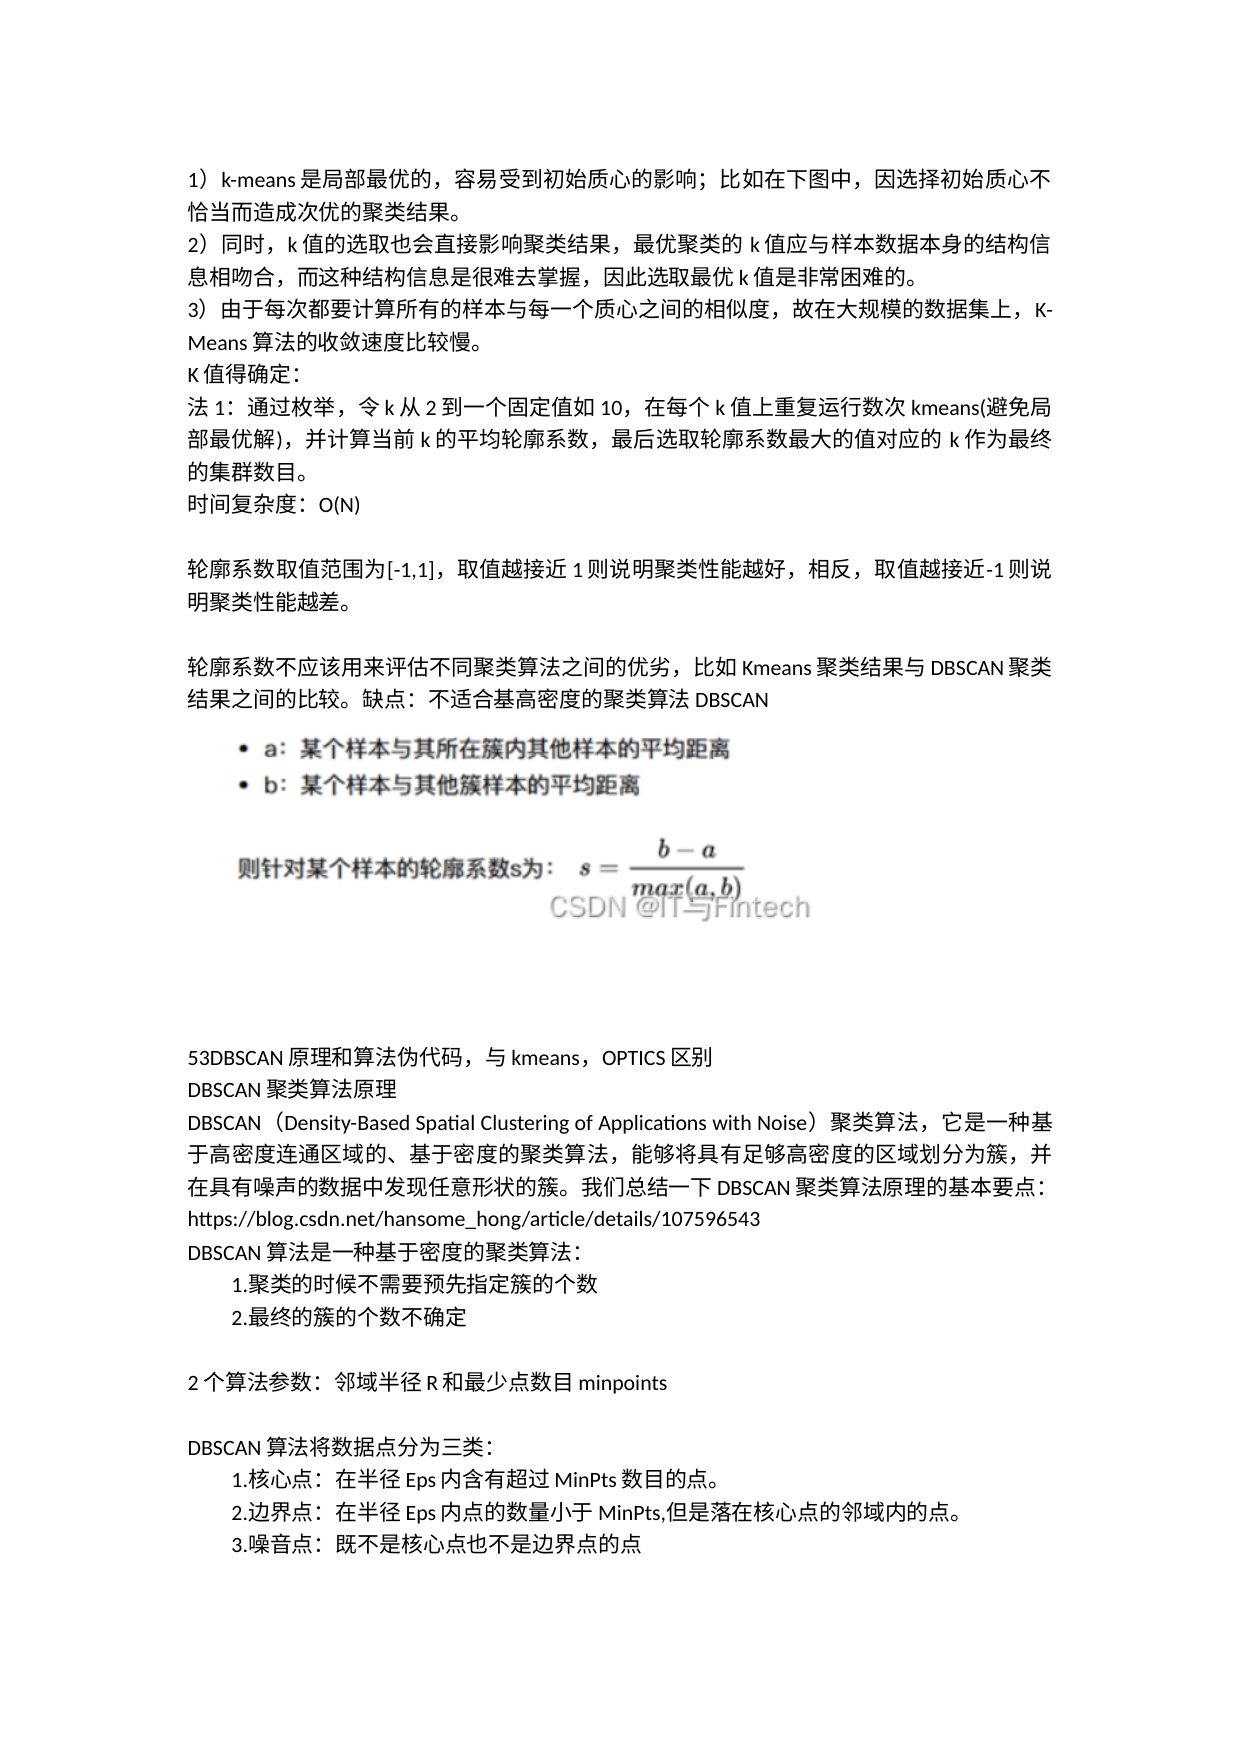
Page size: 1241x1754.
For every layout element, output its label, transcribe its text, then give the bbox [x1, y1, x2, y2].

text 轮廓系数不应该用来评估不同聚类算法之间的优劣，比如Kmeans聚类结果与DBSCAN聚类结果之间的比较。缺点：不适合基高密度的聚类算法DBSCAN [187, 649, 1053, 714]
text 轮廓系数取值范围为[-1,1]，取值越接近1则说明聚类性能越好，相反，取值越接近-1则说明聚类性能越差。 [187, 552, 1053, 617]
text 1）k-means是局部最优的，容易受到初始质心的影响；比如在下图中，因选择初始质心不恰当而造成次优的聚类结果。 [187, 162, 1053, 227]
text 3.噪音点：既不是核心点也不是边界点的点 [187, 1527, 1053, 1559]
text 2个算法参数：邻域半径R和最少点数目minpoints [187, 1364, 1053, 1397]
text DBSCAN（Density-Based Spatial Clustering of Applications with Noise）聚类算法，它是一种基于高密度连通区域的、基于密度的聚类算法，能够将具有足够高密度的区域划分为簇，并在具有噪声的数据中发现任意形状的簇。我们总结一下DBSCAN聚类算法原理的基本要点： [187, 1104, 1053, 1202]
text 2.边界点：在半径Eps内点的数量小于MinPts,但是落在核心点的邻域内的点。 [187, 1494, 1053, 1527]
text 2）同时，k值的选取也会直接影响聚类结果，最优聚类的k值应与样本数据本身的结构信息相吻合，而这种结构信息是很难去掌握，因此选取最优k值是非常困难的。 [187, 227, 1053, 292]
picture [187, 714, 1053, 947]
text DBSCAN算法将数据点分为三类： [187, 1429, 1053, 1462]
text 法1：通过枚举，令k从2到一个固定值如10，在每个k值上重复运行数次kmeans(避免局部最优解)，并计算当前k的平均轮廓系数，最后选取轮廓系数最大的值对应的k作为最终的集群数目。 [187, 389, 1053, 487]
text 3）由于每次都要计算所有的样本与每一个质心之间的相似度，故在大规模的数据集上，K-Means算法的收敛速度比较慢。 [187, 292, 1053, 357]
text 时间复杂度：O(N) [187, 487, 1053, 519]
text DBSCAN聚类算法原理 [187, 1072, 1053, 1104]
text 1.核心点：在半径Eps内含有超过MinPts数目的点。 [187, 1462, 1053, 1494]
text 1.聚类的时候不需要预先指定簇的个数 [187, 1267, 1053, 1299]
text DBSCAN 算法是一种基于密度的聚类算法： [187, 1234, 1053, 1267]
text K值得确定： [187, 357, 1053, 389]
text 2.最终的簇的个数不确定 [187, 1299, 1053, 1332]
text 53DBSCAN原理和算法伪代码，与kmeans，OPTICS区别 [187, 1039, 1053, 1072]
text https://blog.csdn.net/hansome_hong/article/details/107596543 [187, 1202, 1053, 1234]
